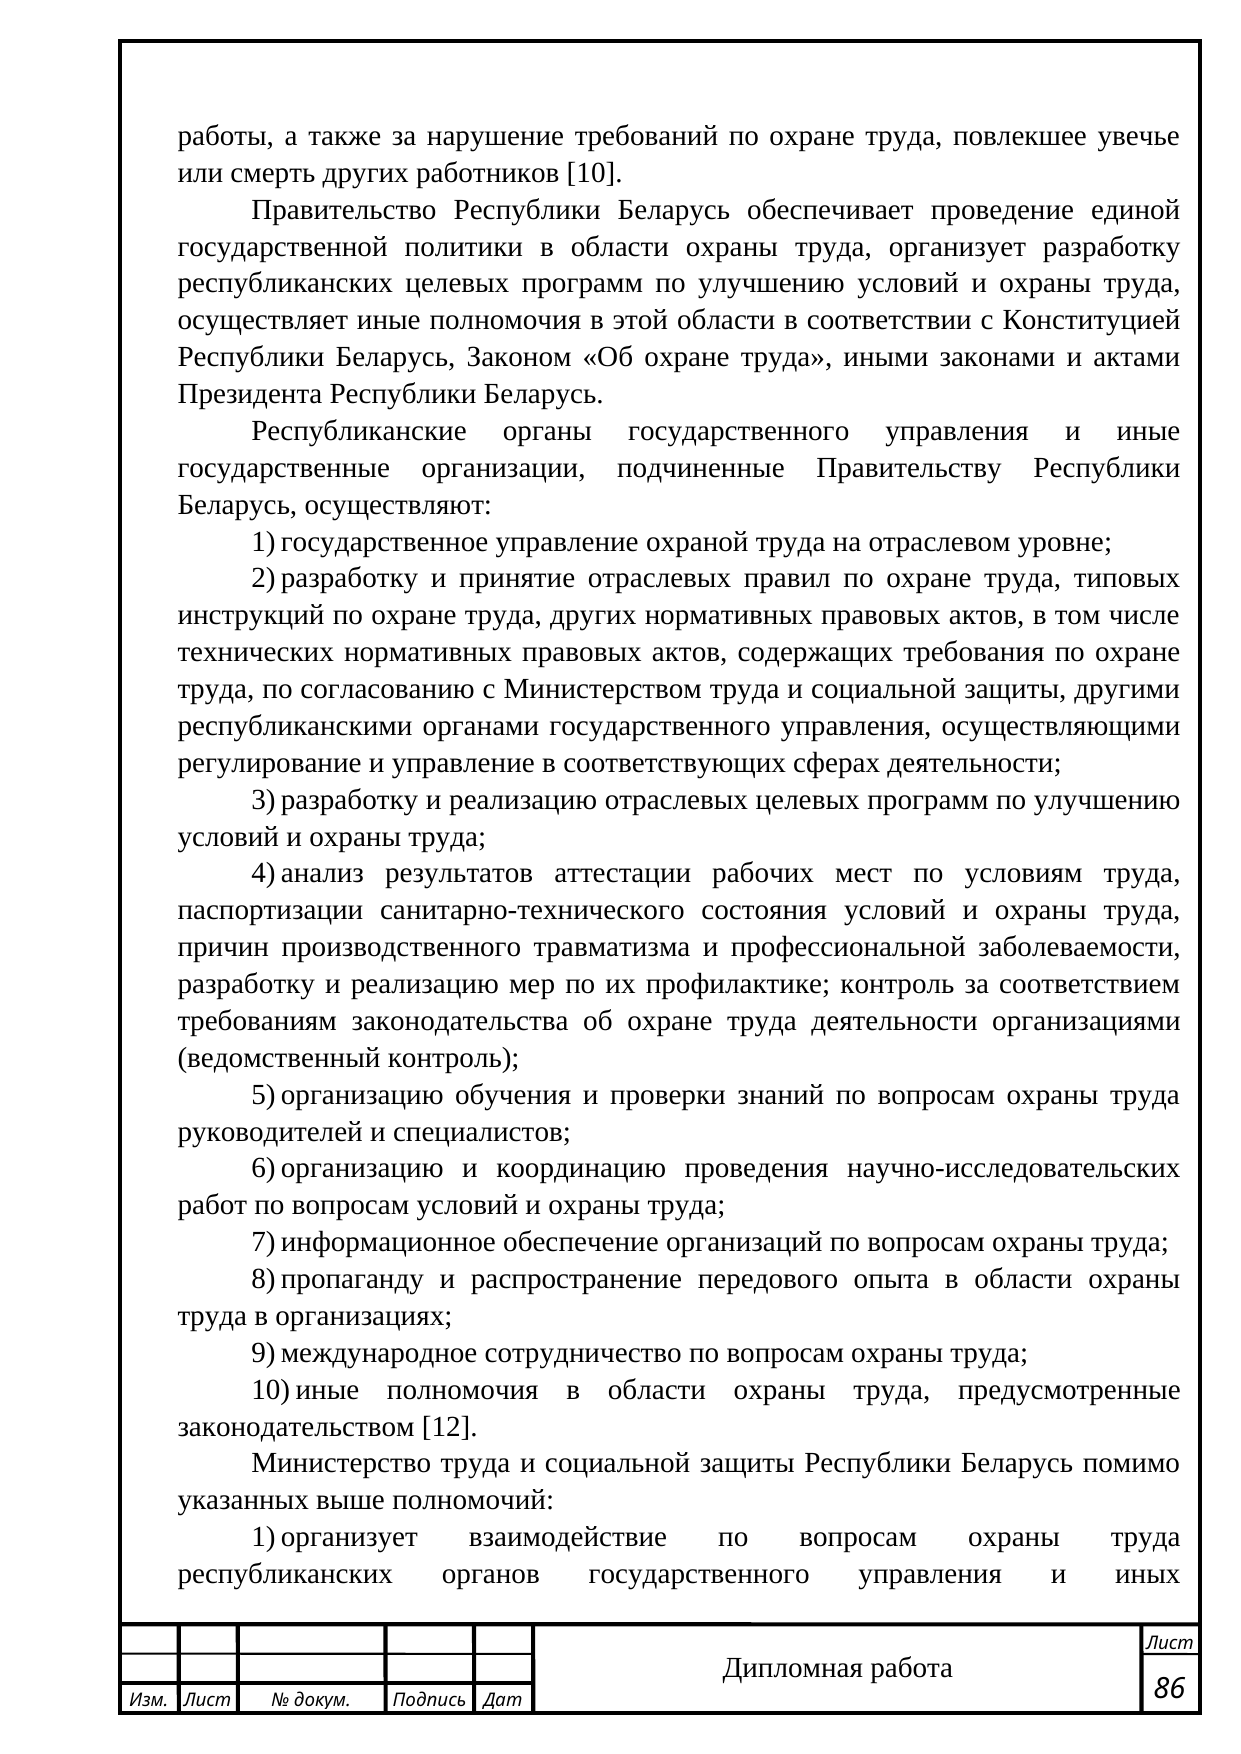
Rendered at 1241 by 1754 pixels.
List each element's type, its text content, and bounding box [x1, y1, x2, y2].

list пропаганду и распространение передового опыта в области охраны труда в организациях; [177, 1261, 1181, 1332]
list государственное управление охраной труда на отраслевом уровне; [177, 524, 1181, 557]
list разработку и реализацию отраслевых целевых программ по улучшению условий и охраны труда; [177, 782, 1181, 852]
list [177, 1519, 1181, 1590]
text Республиканские органы государственного управления и иные государственные организации, подчиненные Правительству Республики Беларусь, осуществляют: [177, 413, 1181, 520]
list международное сотрудничество по вопросам охраны труда; [177, 1335, 1181, 1368]
text Министерство труда и социальной защиты Республики Беларусь помимо указанных выше полномочий: [177, 1446, 1181, 1516]
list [177, 118, 1181, 188]
list разработку и принятие отраслевых правил по охране труда, типовых инструкций по охране труда, других нормативных правовых актов, в том числе технических нормативных правовых актов, содержащих требования по охране труда, по согласованию с Министерством труда и социальной защиты, другими республиканскими органами государственного управления, осуществляющими регулирование и управление в соответствующих сферах деятельности; [177, 561, 1181, 778]
list организацию обучения и проверки знаний по вопросам охраны труда руководителей и специалистов; [177, 1077, 1181, 1147]
list организацию и координацию проведения научно-исследовательских работ по вопросам условий и охраны труда; [177, 1151, 1181, 1221]
list иные полномочия в области охраны труда, предусмотренные законодательством [12]. [177, 1372, 1181, 1442]
list анализ результатов аттестации рабочих мест по условиям труда, паспортизации санитарно-технического состояния условий и охраны труда, причин производственного травматизма и профессиональной заболеваемости, разработку и реализацию мер по их профилактике; контроль за соответствием требованиям законодательства об охране труда деятельности организациями (ведомственный контроль); [177, 856, 1181, 1073]
list информационное обеспечение организаций по вопросам охраны труда; [177, 1224, 1181, 1258]
text Правительство Республики Беларусь обеспечивает проведение единой государственной политики в области охраны труда, организует разработку республиканских целевых программ по улучшению условий и охраны труда, осуществляет иные полномочия в этой области в соответствии с Конституцией Республики Беларусь, Законом «Об охране труда», иными законами и актами Президента Республики Беларусь. [177, 192, 1181, 410]
